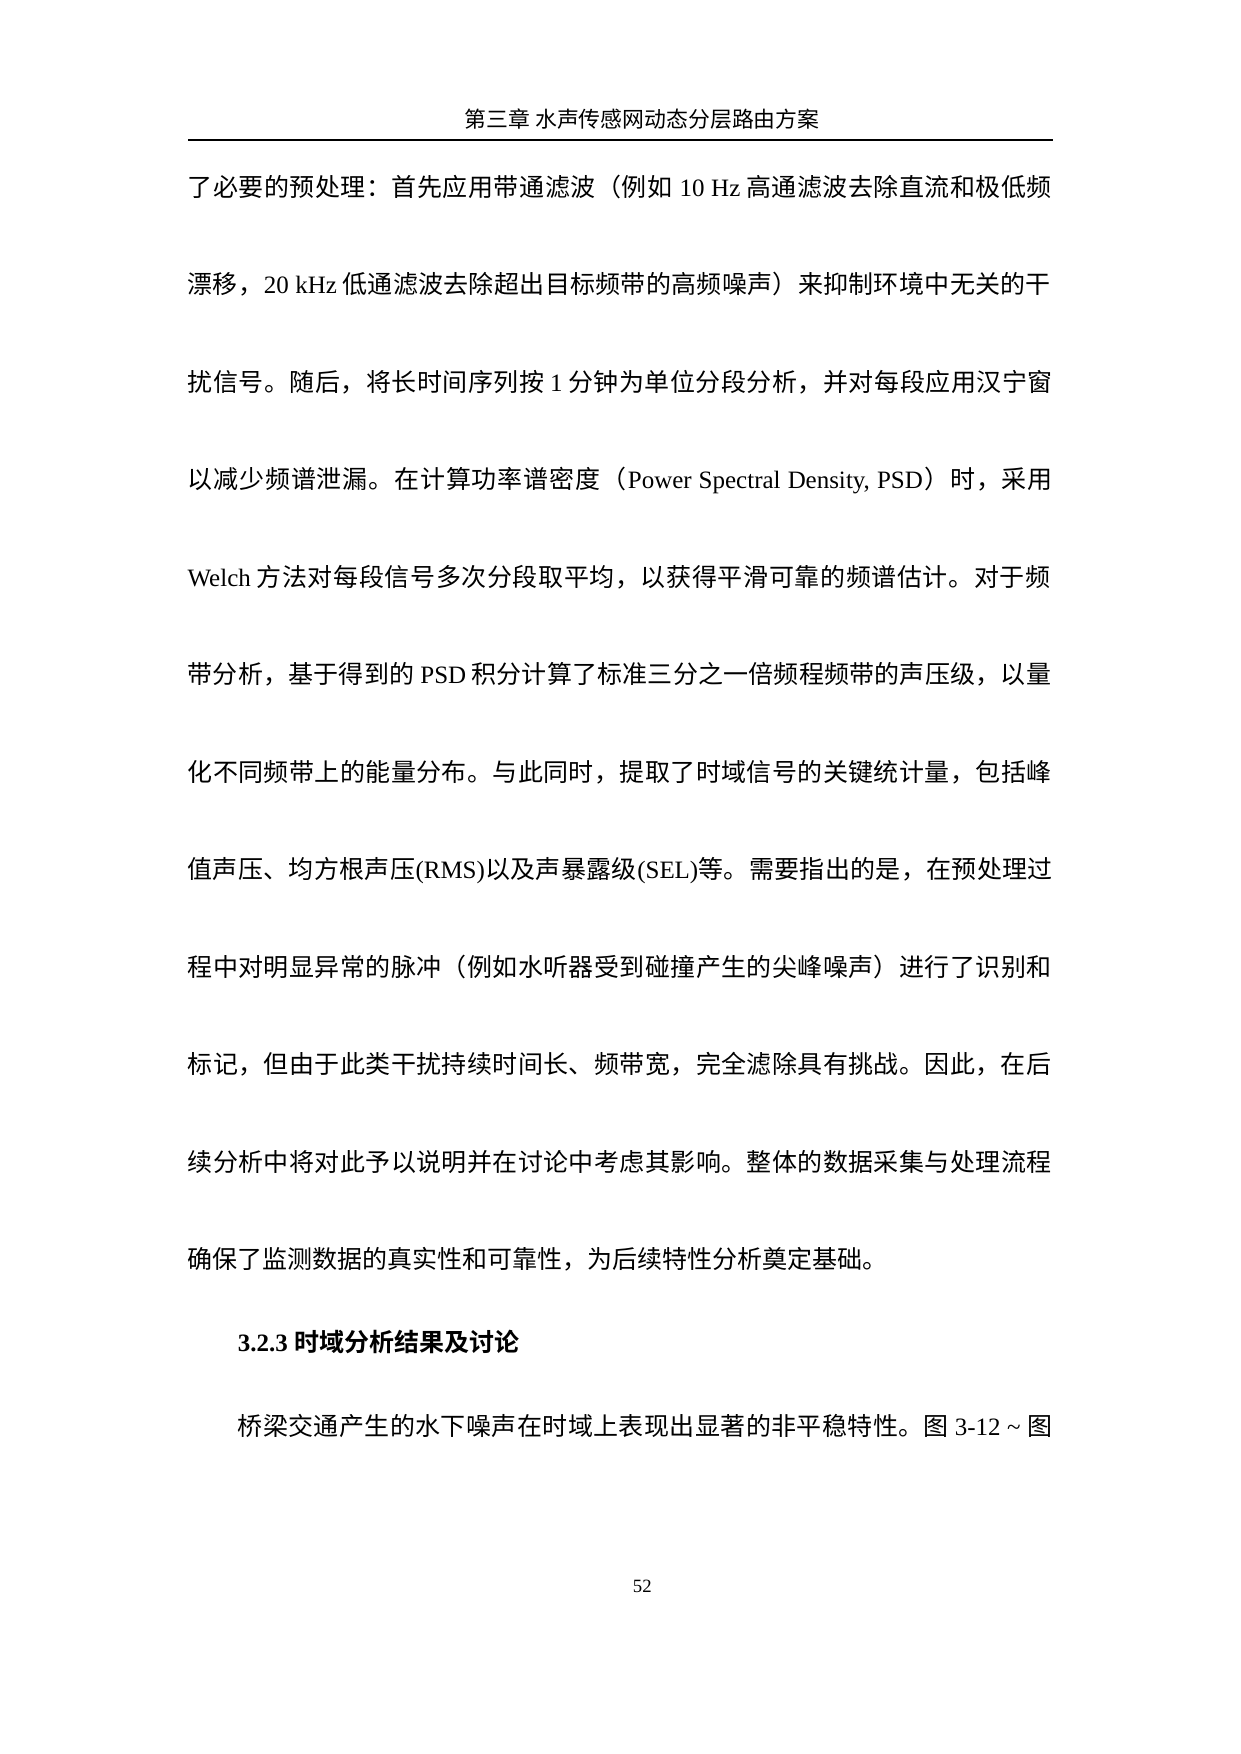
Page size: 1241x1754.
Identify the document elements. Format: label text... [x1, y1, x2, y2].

text 3.2.3 时域分析结果及讨论 [187, 1308, 1053, 1373]
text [187, 1392, 1053, 1457]
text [187, 153, 1053, 1290]
